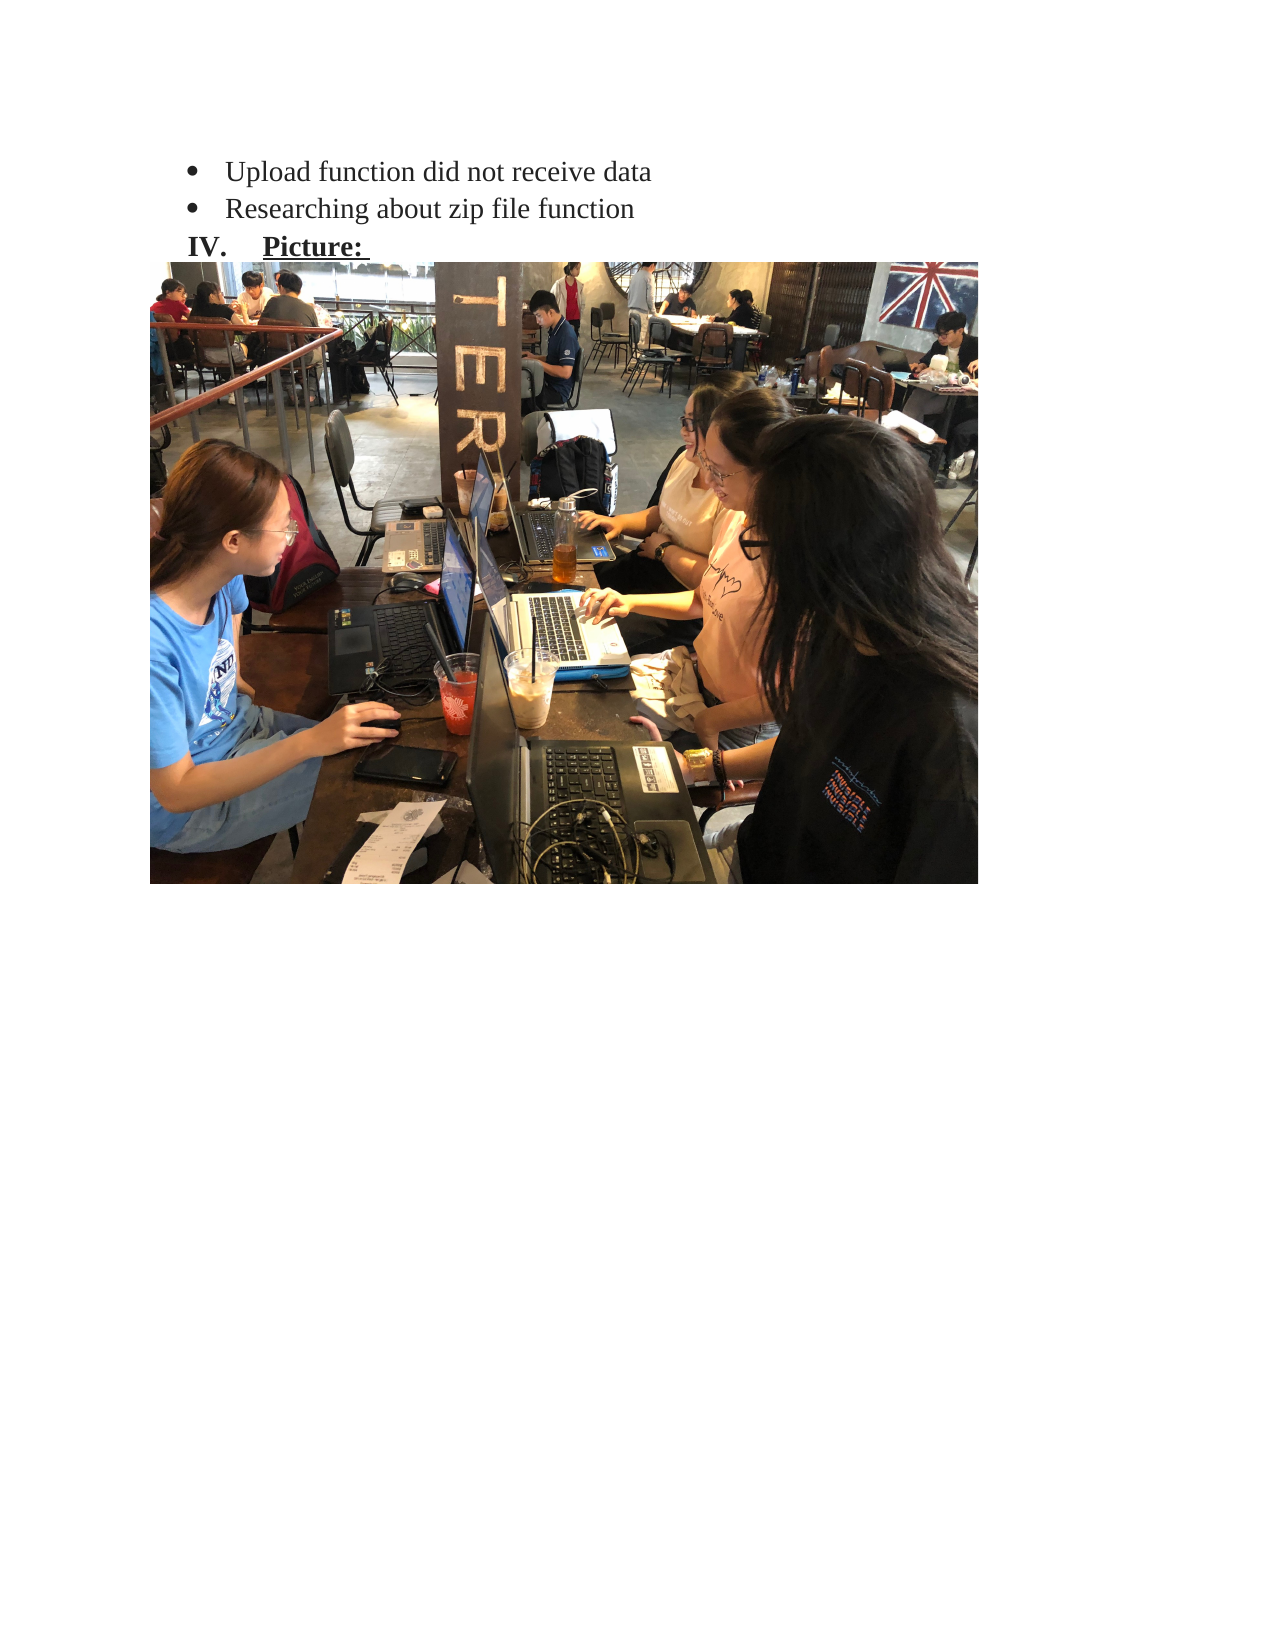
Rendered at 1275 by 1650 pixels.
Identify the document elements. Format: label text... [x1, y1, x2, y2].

picture [150, 262, 979, 884]
list Picture: [187, 225, 1125, 262]
list Researching about zip file function [187, 187, 1125, 225]
list Upload function did not receive data [187, 150, 1125, 187]
